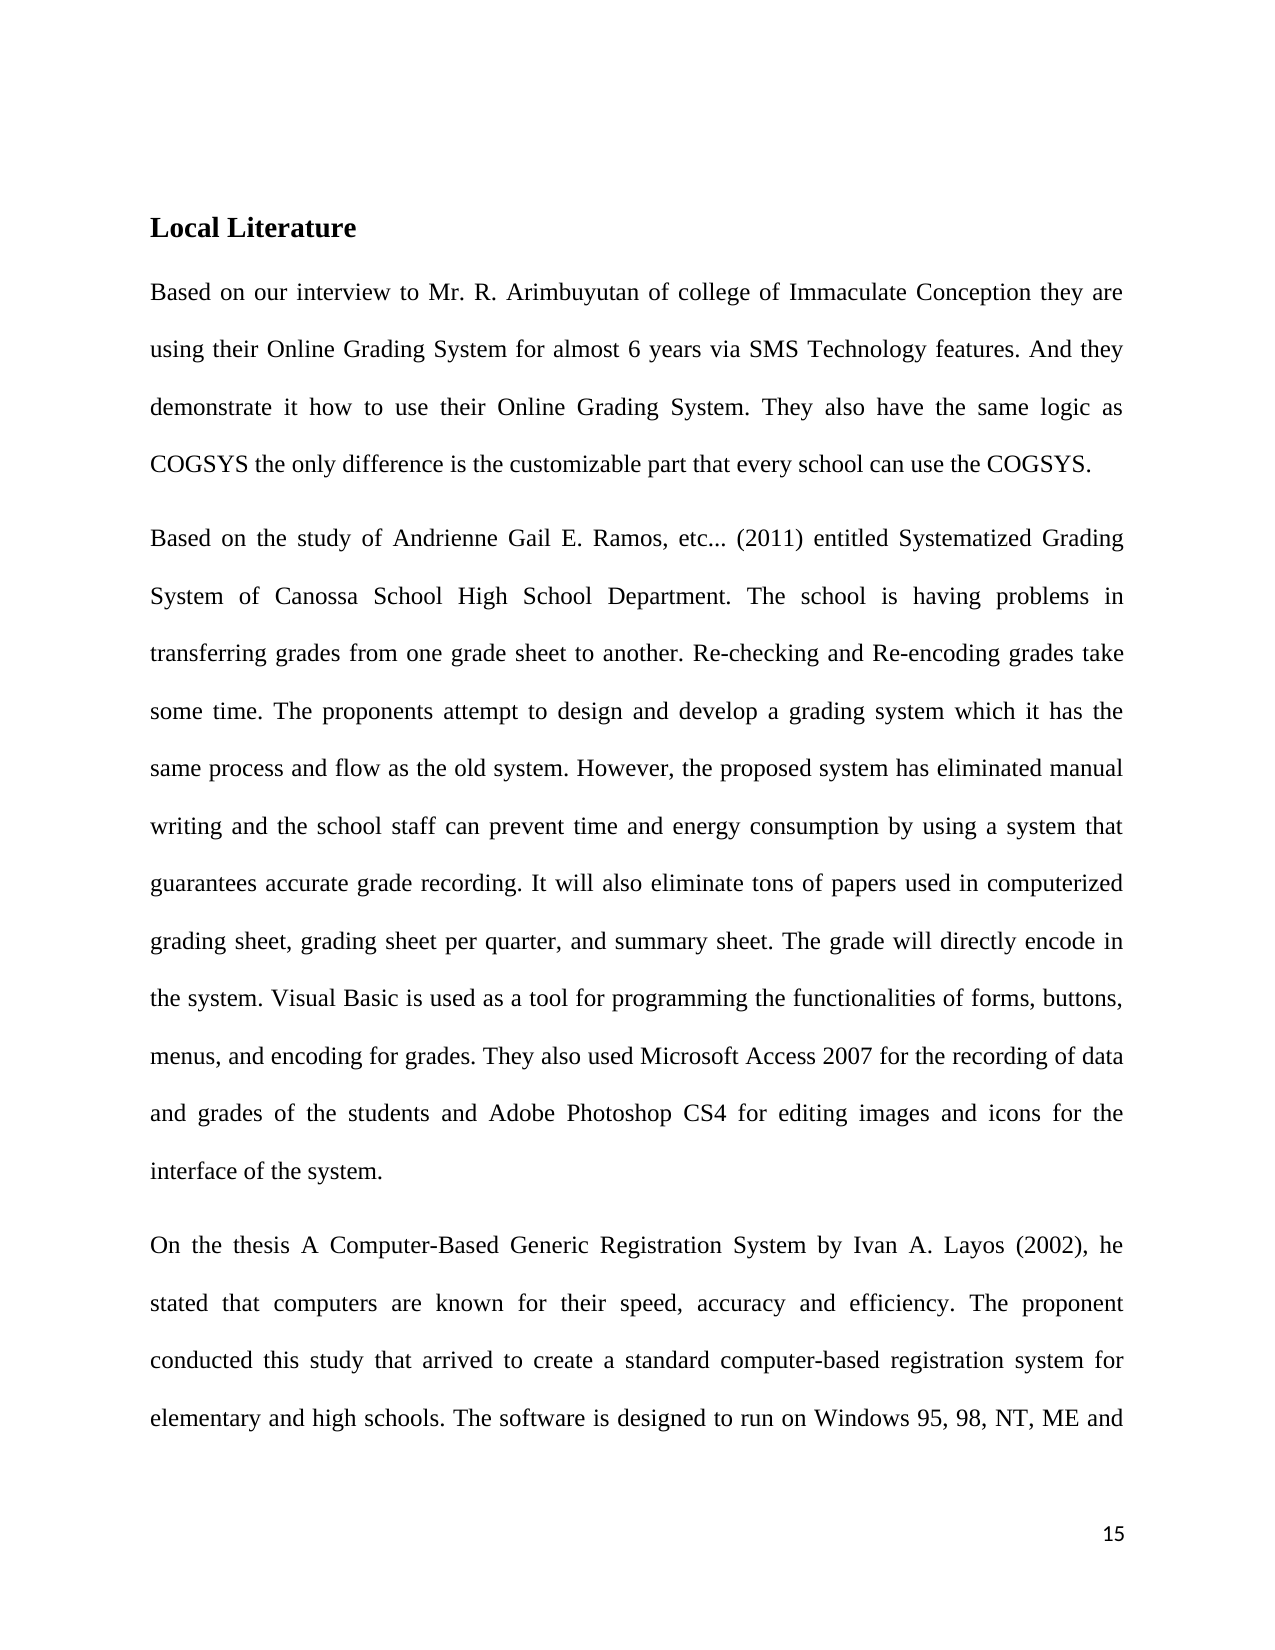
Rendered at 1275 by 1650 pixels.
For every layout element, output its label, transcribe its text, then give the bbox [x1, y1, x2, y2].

text Based on the study of Andrienne Gail E. Ramos, etc... (2011) entitled Systematized Grading System of Canossa School High School Department. The school is having problems in transferring grades from one grade sheet to another. Re-checking and Re-encoding grades take some time. The proponents attempt to design and develop a grading system which it has the same process and flow as the old system. However, the proposed system has eliminated manual writing and the school staff can prevent time and energy consumption by using a system that guarantees accurate grade recording. It will also eliminate tons of papers used in computerized grading sheet, grading sheet per quarter, and summary sheet. The grade will directly encode in the system. Visual Basic is used as a tool for programming the functionalities of forms, buttons, menus, and encoding for grades. They also used Microsoft Access 2007 for the recording of data and grades of the students and Adobe Photoshop CS4 for editing images and icons for the interface of the system. [150, 523, 1125, 1185]
subtitle Local Literature [150, 210, 1125, 243]
text Based on our interview to Mr. R. Arimbuyutan of college of Immaculate Conception they are using their Online Grading System for almost 6 years via SMS Technology features. And they demonstrate it how to use their Online Grading System. They also have the same logic as COGSYS the only difference is the customizable part that every school can use the COGSYS. [150, 277, 1125, 478]
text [150, 1230, 1125, 1431]
